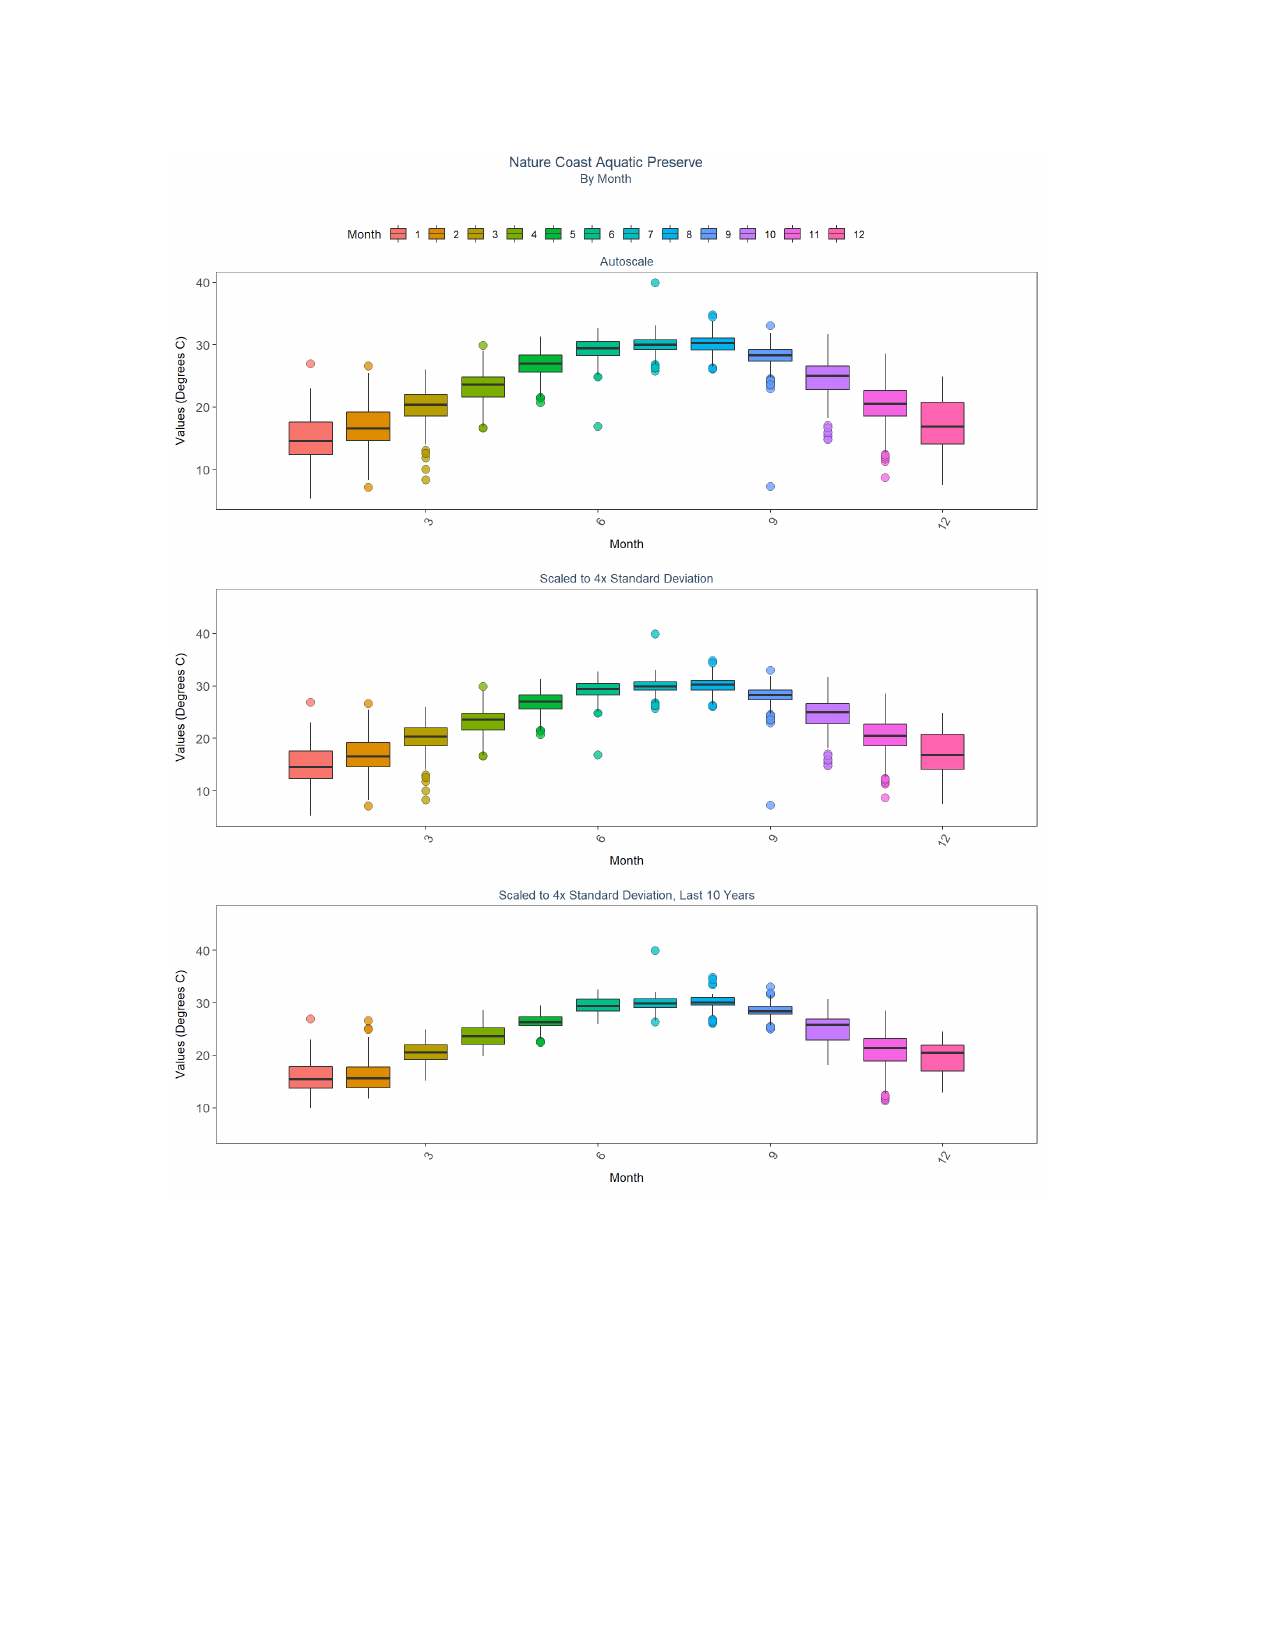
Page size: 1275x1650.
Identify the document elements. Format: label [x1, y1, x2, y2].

picture [168, 150, 1044, 1200]
